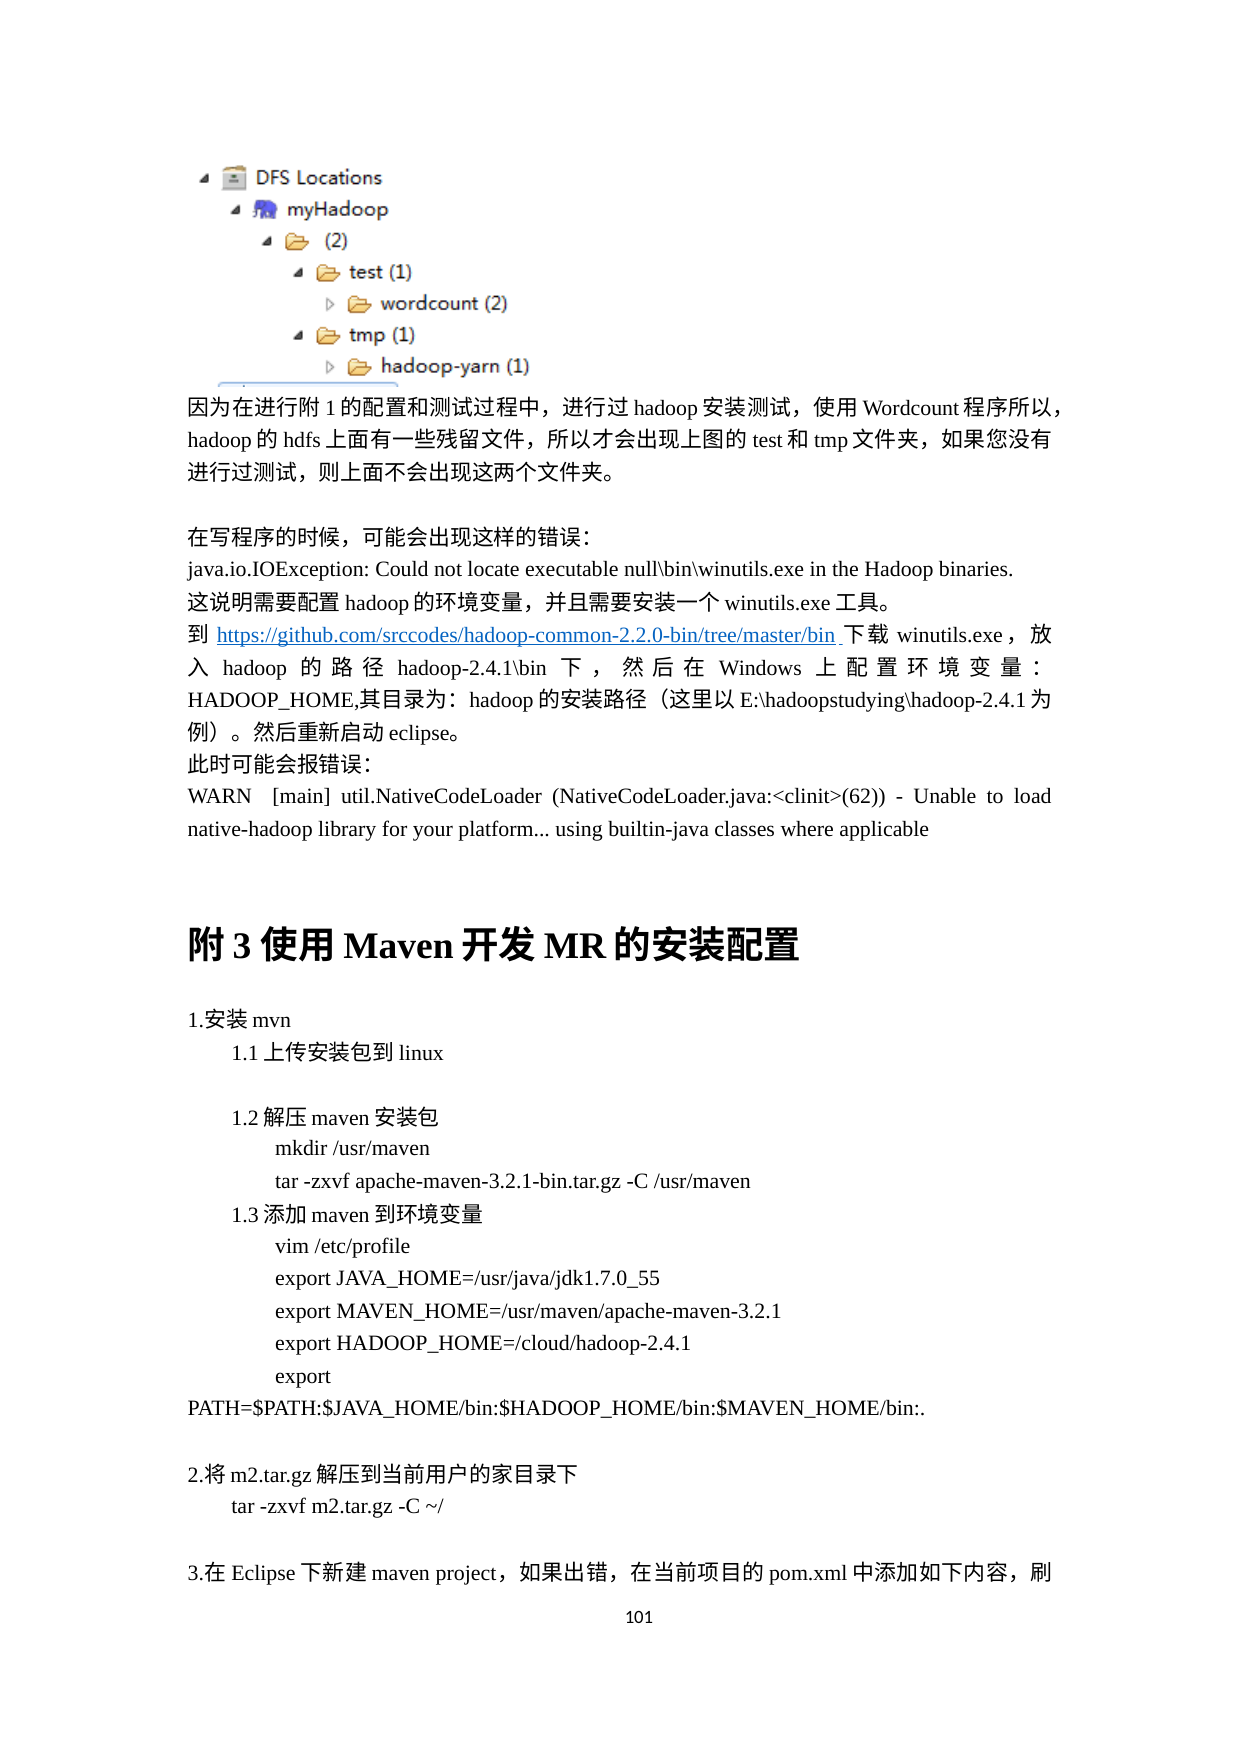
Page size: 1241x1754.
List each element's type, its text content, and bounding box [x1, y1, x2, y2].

text java.io.IOException: Could not locate executable null\bin\winutils.exe in the Hadoop binaries. [187, 552, 1053, 584]
picture [187, 162, 591, 387]
subtitle 附3 使用Maven开发MR的安装配置 [187, 909, 1053, 974]
text 这说明需要配置hadoop的环境变量，并且需要安装一个winutils.exe工具。 [187, 584, 1053, 617]
text mkdir /usr/maven [187, 1132, 1053, 1164]
text 此时可能会报错误： [187, 747, 1053, 779]
text 到https://github.com/srccodes/hadoop-common-2.2.0-bin/tree/master/bin下载winutils.exe，放入hadoop的路径hadoop-2.4.1\bin下，然后在Windows上配置环境变量：HADOOP_HOME,其目录为：hadoop的安装路径（这里以E:\hadoopstudying\hadoop-2.4.1为例）。然后重新启动eclipse。 [187, 617, 1053, 747]
text export PATH=$PATH:$JAVA_HOME/bin:$HADOOP_HOME/bin:$MAVEN_HOME/bin:. [187, 1359, 1053, 1424]
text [187, 1554, 1053, 1587]
text 1.3添加maven到环境变量 [187, 1197, 1053, 1229]
text export HADOOP_HOME=/cloud/hadoop-2.4.1 [187, 1327, 1053, 1359]
text WARN [main] util.NativeCodeLoader (NativeCodeLoader.java:<clinit>(62)) - Unable to load native-hadoop library for your platform... using builtin-java classes where applicable [187, 779, 1053, 844]
text export MAVEN_HOME=/usr/maven/apache-maven-3.2.1 [187, 1294, 1053, 1327]
text tar -zxvf apache-maven-3.2.1-bin.tar.gz -C /usr/maven [187, 1164, 1053, 1197]
text tar -zxvf m2.tar.gz -C ~/ [187, 1489, 1053, 1522]
text 因为在进行附1的配置和测试过程中，进行过hadoop安装测试，使用Wordcount程序所以，hadoop的hdfs上面有一些残留文件，所以才会出现上图的test和tmp文件夹，如果您没有进行过测试，则上面不会出现这两个文件夹。 [187, 389, 1053, 487]
text 1.1上传安装包到linux [187, 1034, 1053, 1067]
text 在写程序的时候，可能会出现这样的错误： [187, 519, 1053, 552]
text 1.安装mvn [187, 1002, 1053, 1034]
text 1.2解压maven安装包 [187, 1099, 1053, 1132]
text vim /etc/profile [187, 1229, 1053, 1262]
text export JAVA_HOME=/usr/java/jdk1.7.0_55 [187, 1262, 1053, 1294]
text 2.将m2.tar.gz解压到当前用户的家目录下 [187, 1457, 1053, 1489]
